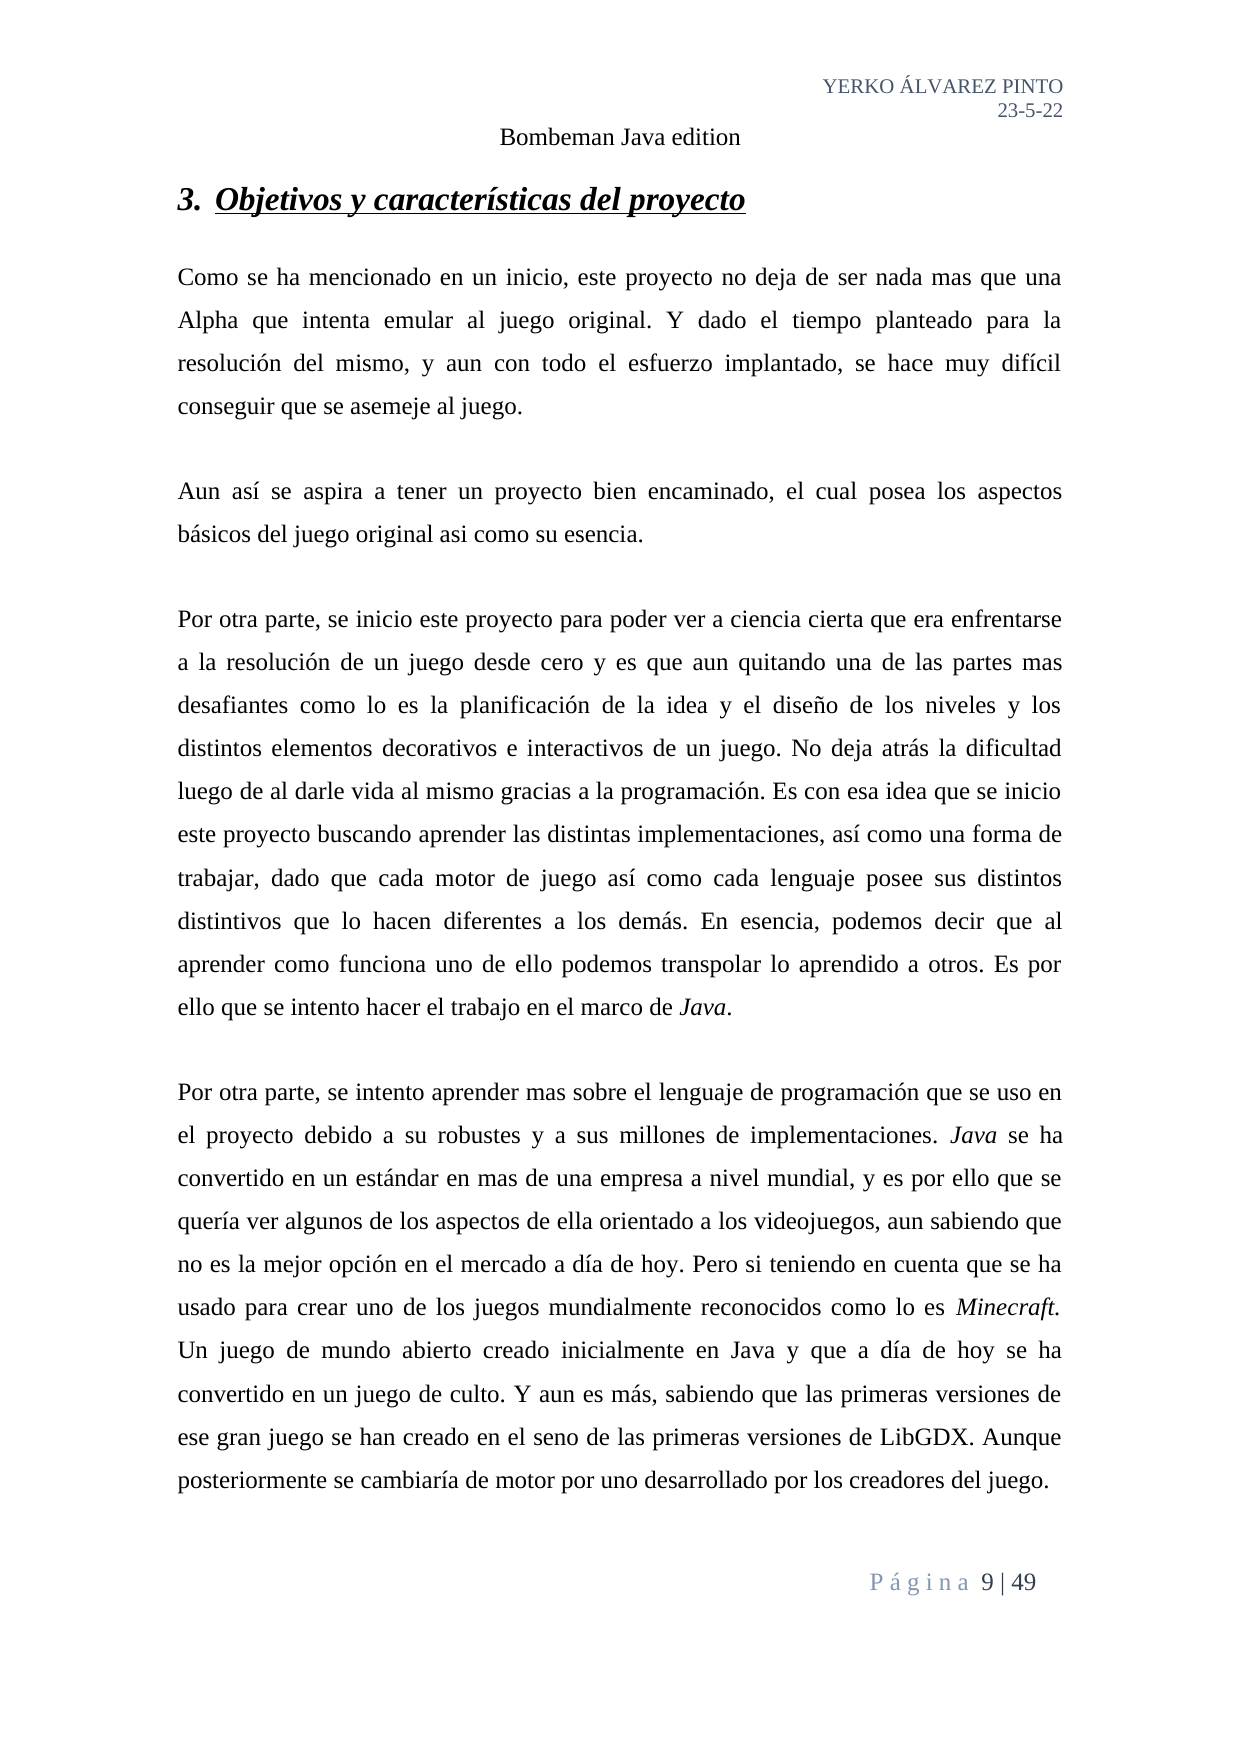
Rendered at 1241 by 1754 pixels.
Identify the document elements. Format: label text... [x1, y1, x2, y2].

text Por otra parte, se intento aprender mas sobre el lenguaje de programación que se uso en el proyecto debido a su robustes y a sus millones de implementaciones. Java se ha convertido en un estándar en mas de una empresa a nivel mundial, y es por ello que se quería ver algunos de los aspectos de ella orientado a los videojuegos, aun sabiendo que no es la mejor opción en el mercado a día de hoy. Pero si teniendo en cuenta que se ha usado para crear uno de los juegos mundialmente reconocidos como lo es Minecraft. Un juego de mundo abierto creado inicialmente en Java y que a día de hoy se ha convertido en un juego de culto. Y aun es más, sabiendo que las primeras versiones de ese gran juego se han creado en el seno de las primeras versiones de LibGDX. Aunque posteriormente se cambiaría de motor por uno desarrollado por los creadores del juego. [177, 1077, 1063, 1494]
subtitle Objetivos y características del proyecto [177, 179, 1063, 218]
text Aun así se aspira a tener un proyecto bien encaminado, el cual posea los aspectos básicos del juego original asi como su esencia. [177, 476, 1063, 548]
text Como se ha mencionado en un inicio, este proyecto no deja de ser nada mas que una Alpha que intenta emular al juego original. Y dado el tiempo planteado para la resolución del mismo, y aun con todo el esfuerzo implantado, se hace muy difícil conseguir que se asemeje al juego. [177, 262, 1063, 420]
text Por otra parte, se inicio este proyecto para poder ver a ciencia cierta que era enfrentarse a la resolución de un juego desde cero y es que aun quitando una de las partes mas desafiantes como lo es la planificación de la idea y el diseño de los niveles y los distintos elementos decorativos e interactivos de un juego. No deja atrás la dificultad luego de al darle vida al mismo gracias a la programación. Es con esa idea que se inicio este proyecto buscando aprender las distintas implementaciones, así como una forma de trabajar, dado que cada motor de juego así como cada lenguaje posee sus distintos distintivos que lo hacen diferentes a los demás. En esencia, podemos decir que al aprender como funciona uno de ello podemos transpolar lo aprendido a otros. Es por ello que se intento hacer el trabajo en el marco de Java. [177, 604, 1063, 1021]
